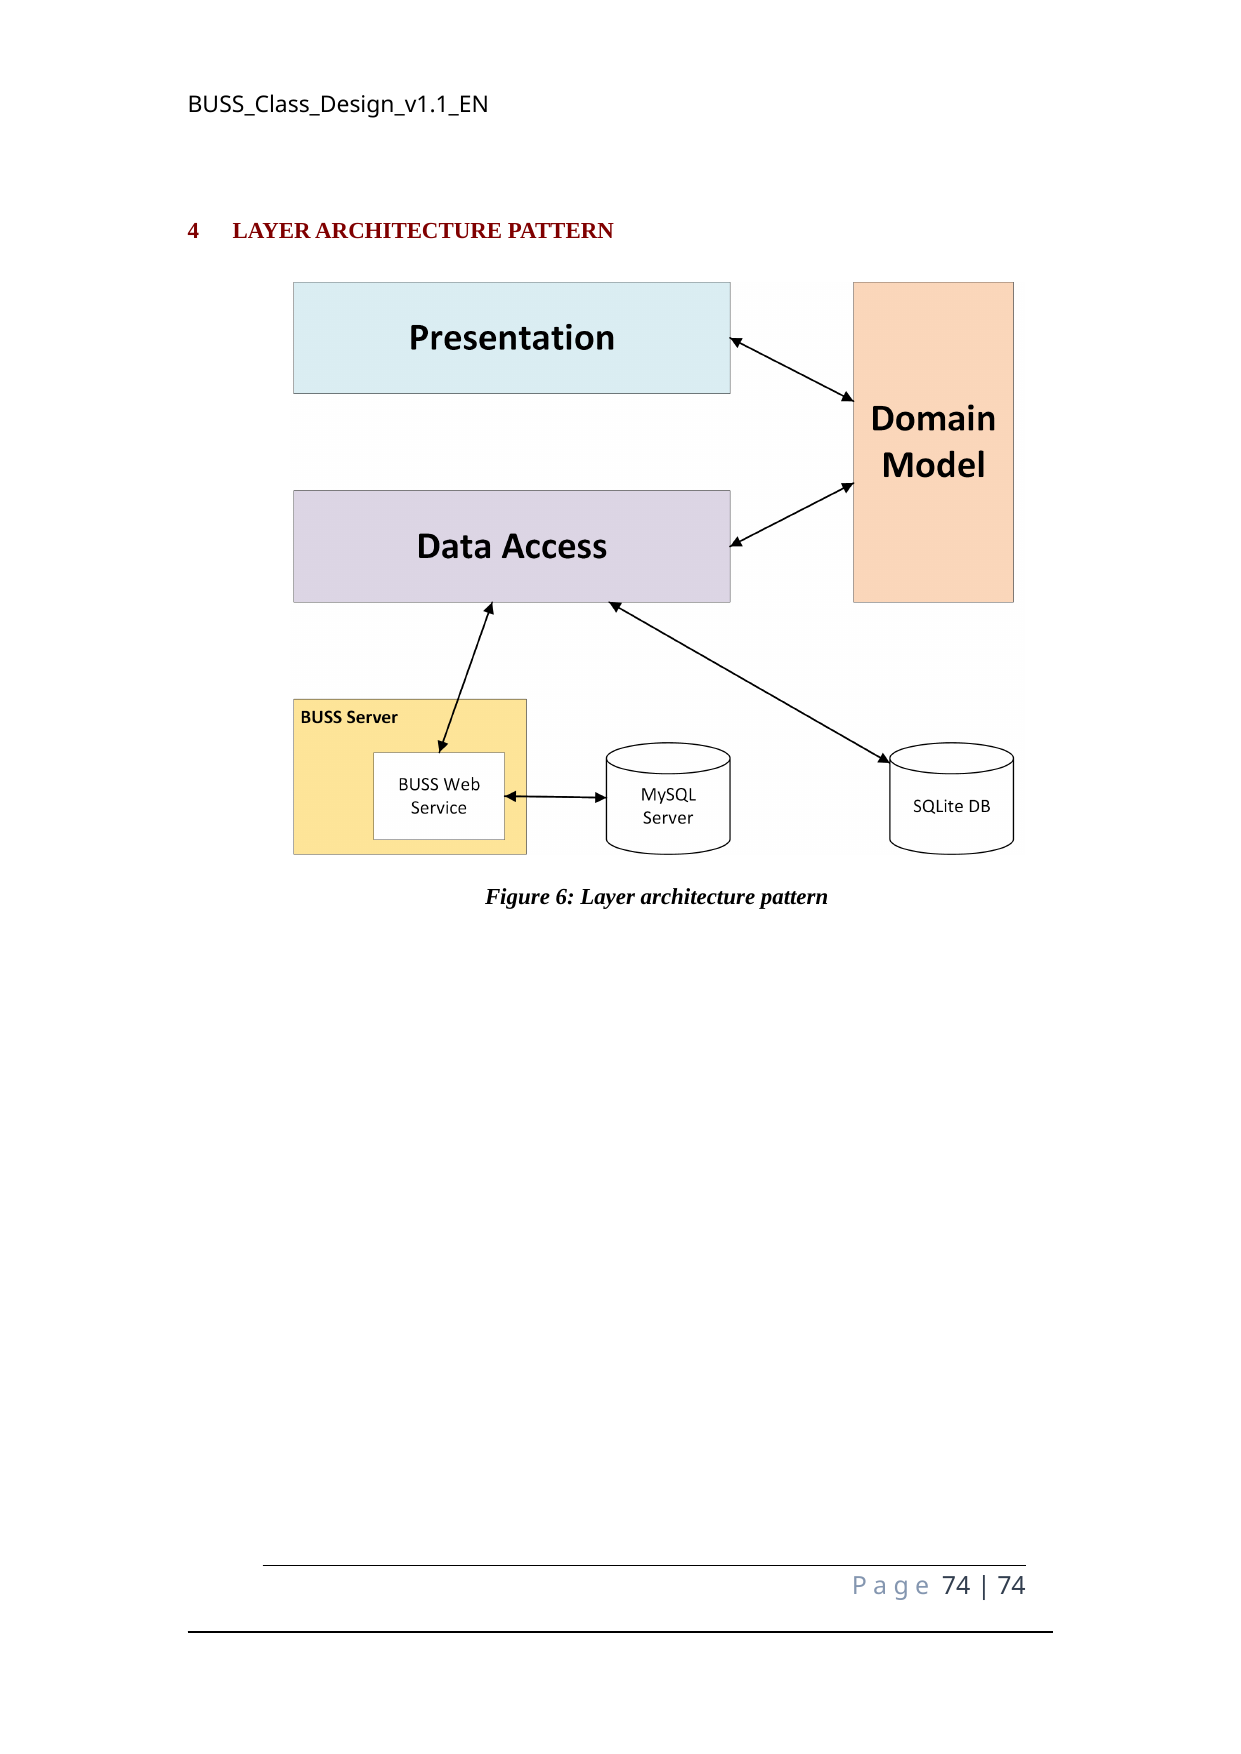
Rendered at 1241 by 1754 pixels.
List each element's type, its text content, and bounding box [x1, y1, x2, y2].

text Figure 6: Layer architecture pattern [262, 883, 1053, 909]
subtitle Layer architecture pattern [187, 217, 1053, 244]
picture [290, 282, 1025, 855]
